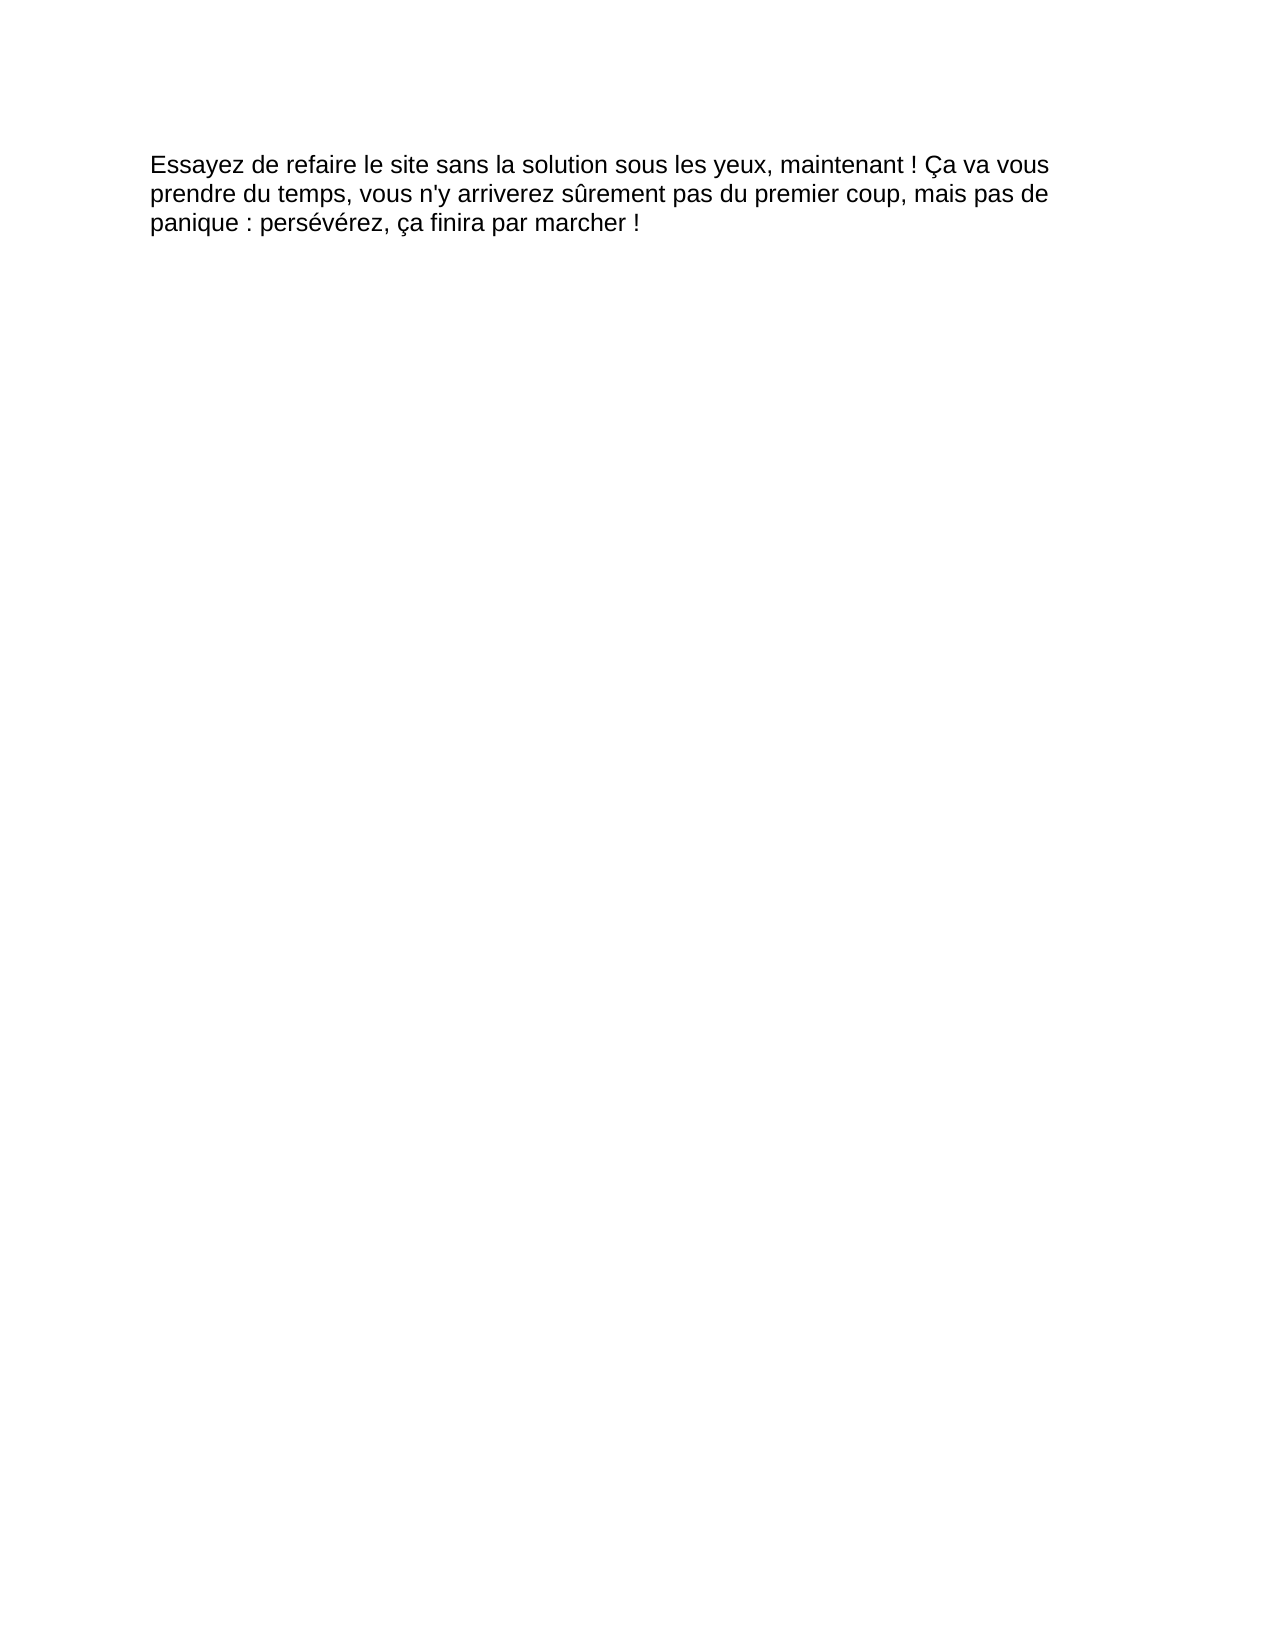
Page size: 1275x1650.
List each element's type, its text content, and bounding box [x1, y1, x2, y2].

text Essayez de refaire le site sans la solution sous les yeux, maintenant ! Ça va vous prendre du temps, vous n'y arriverez sûrement pas du premier coup, mais pas de panique : persévérez, ça finira par marcher ! [150, 150, 1125, 236]
